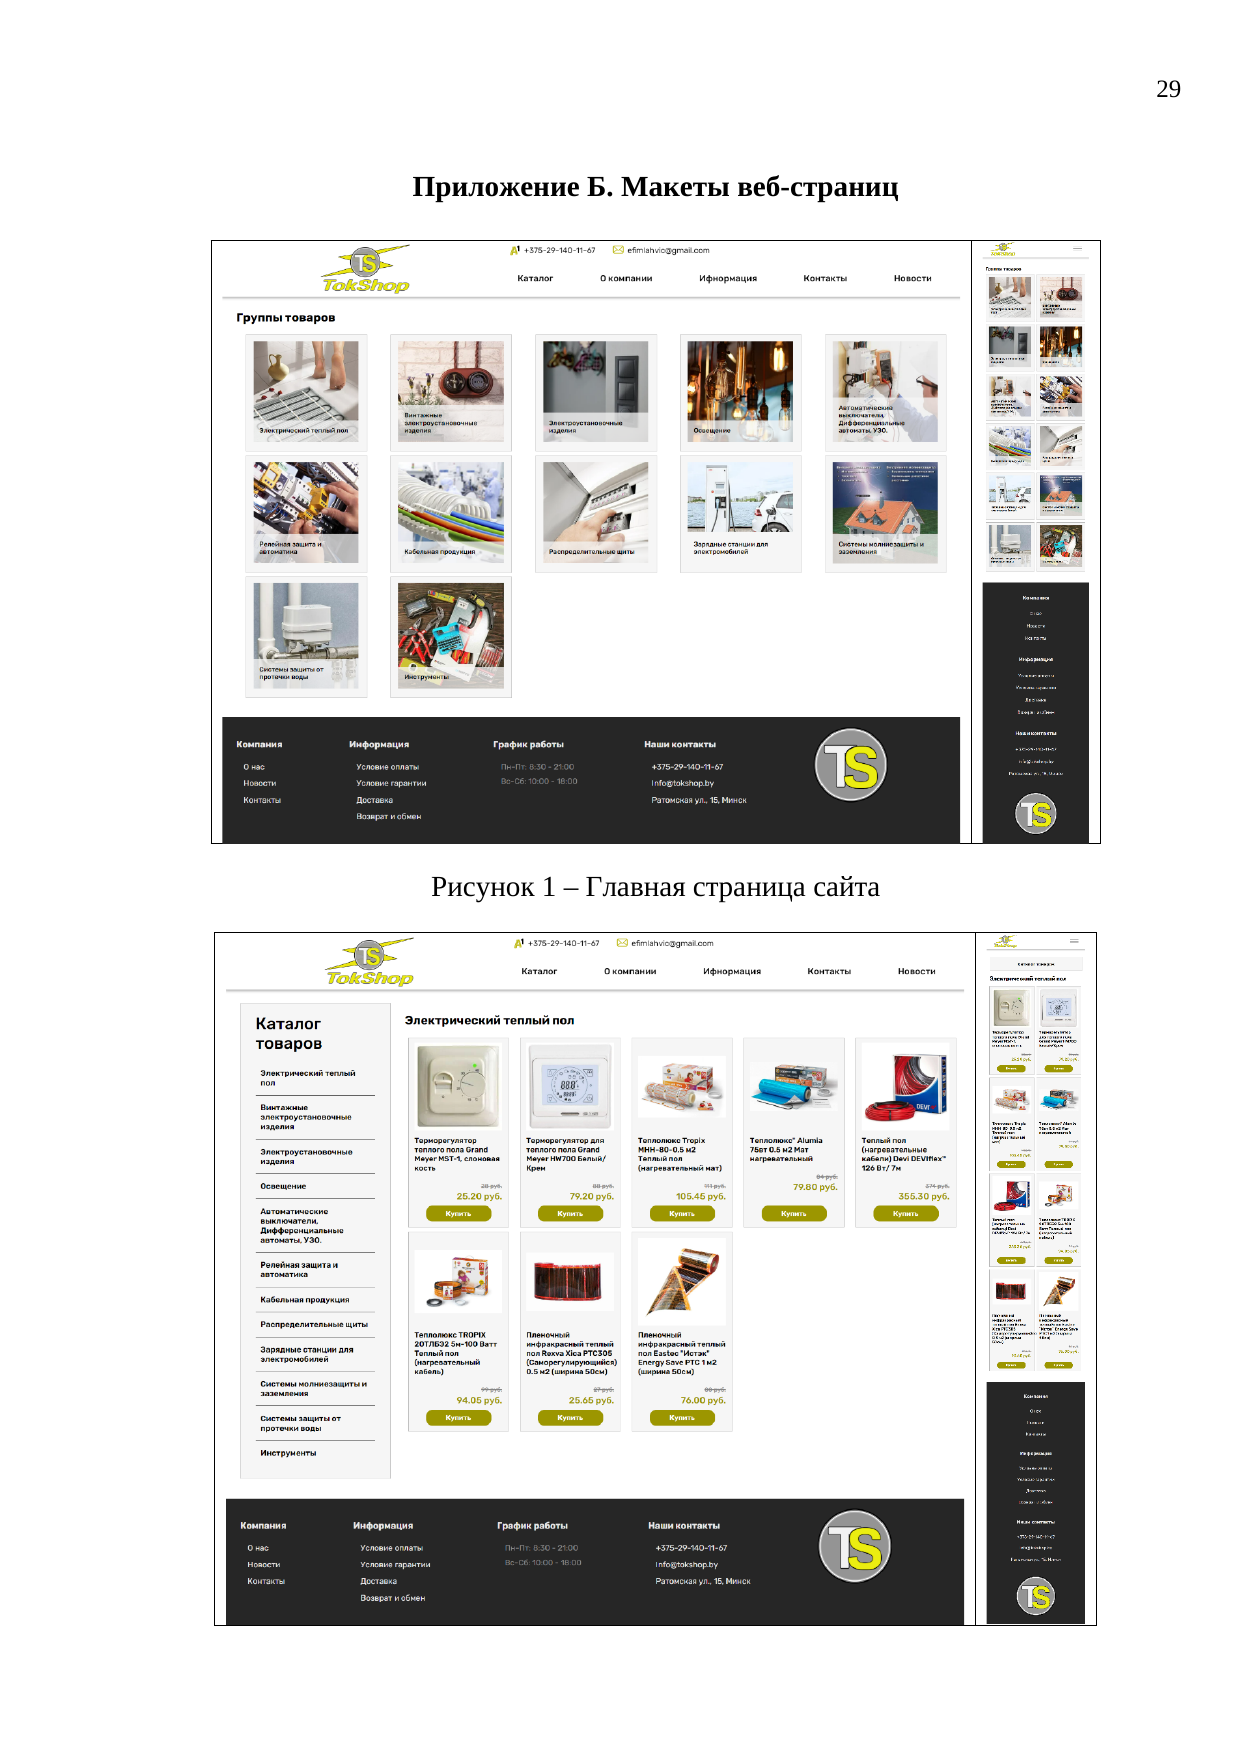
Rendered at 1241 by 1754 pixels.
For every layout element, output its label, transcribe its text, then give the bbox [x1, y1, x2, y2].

table_header [972, 241, 982, 843]
table_header [961, 241, 971, 843]
table_header [1089, 241, 1100, 843]
table_header [976, 933, 1096, 1625]
text Рисунок 1 – Главная страница сайта [130, 869, 1181, 903]
picture [986, 933, 1085, 1624]
subtitle Приложение Б. Макеты веб-страниц [130, 169, 1181, 202]
table_header [215, 933, 226, 1625]
picture [222, 241, 961, 844]
table_header [212, 241, 222, 843]
table_header [965, 933, 975, 1625]
picture [982, 241, 1089, 844]
picture [226, 933, 965, 1625]
